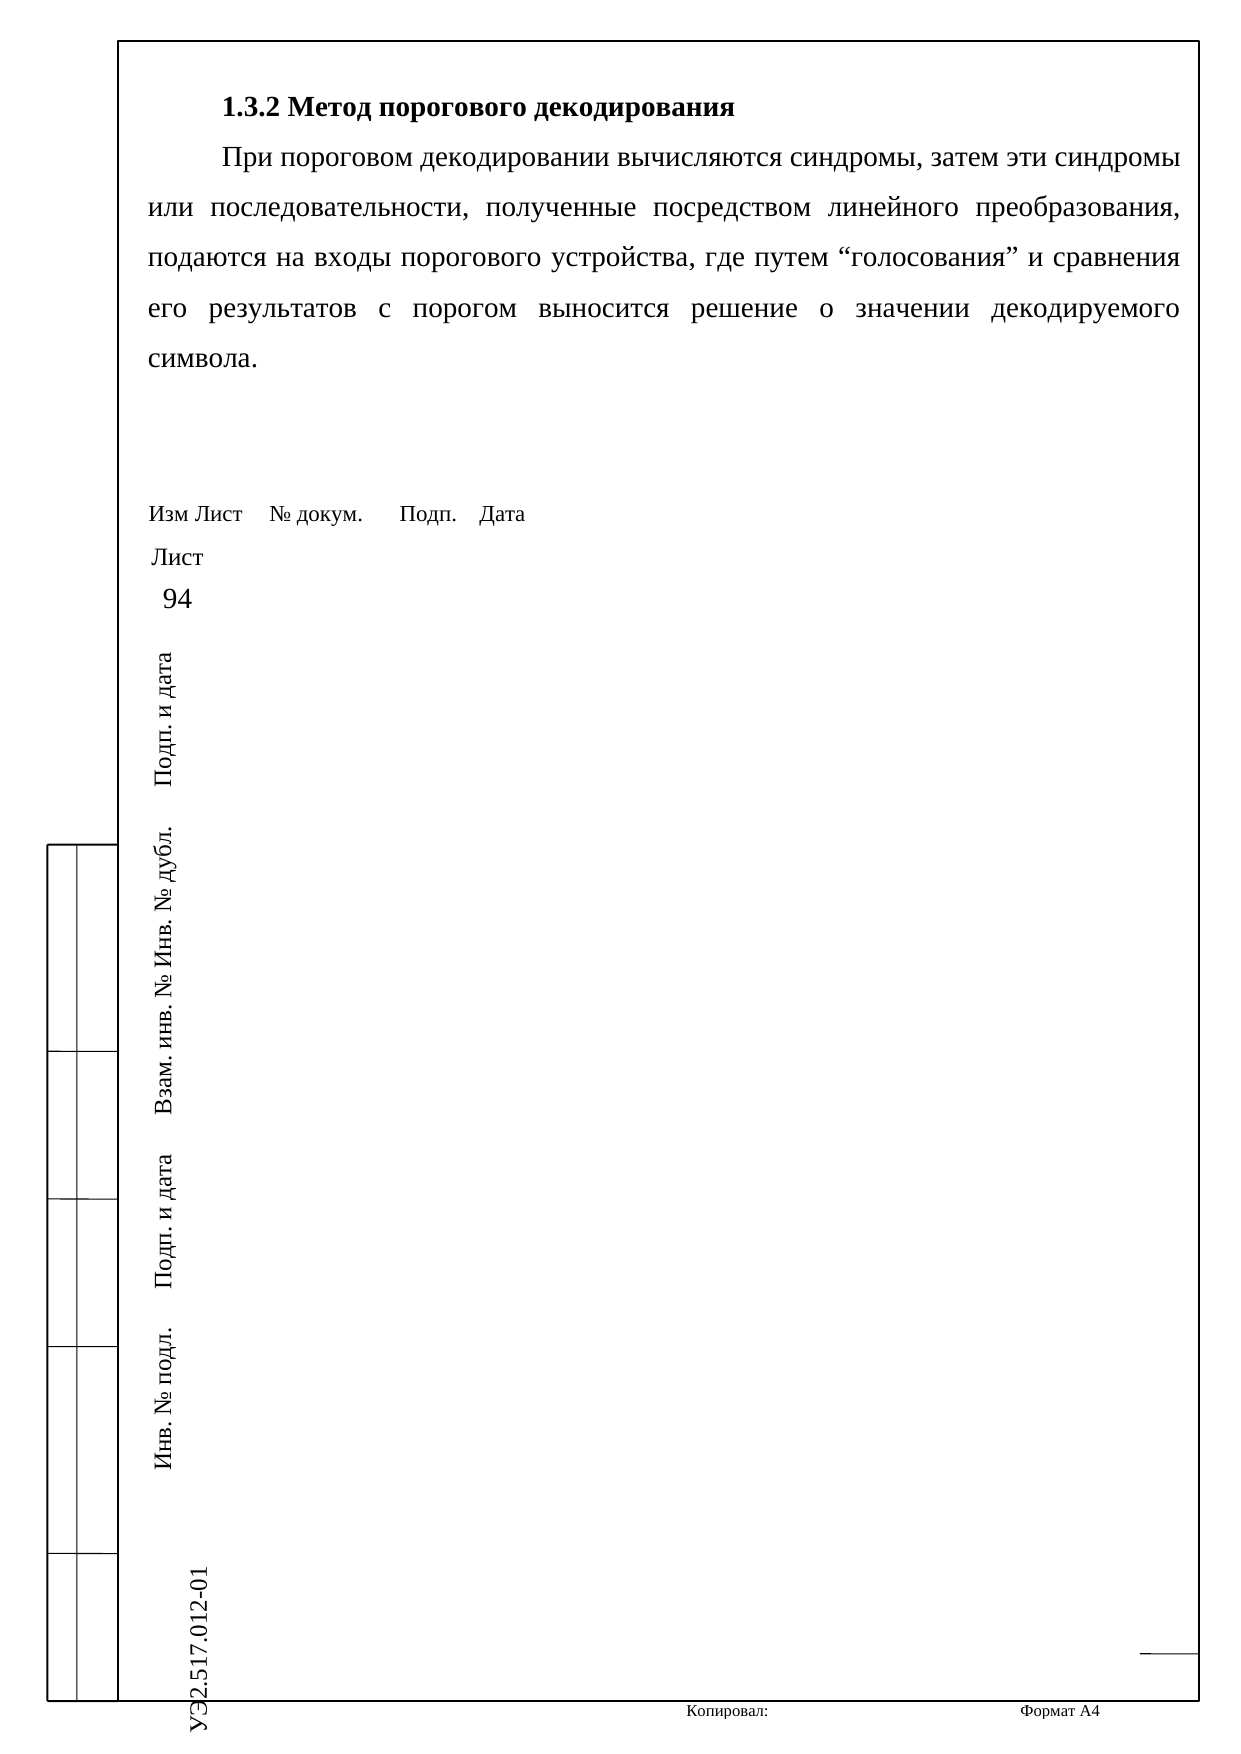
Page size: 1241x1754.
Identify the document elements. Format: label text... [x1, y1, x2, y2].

subtitle 1.3.2 Метод порогового декодирования [222, 89, 1181, 122]
text При пороговом декодировании вычисляются синдромы, затем эти синдромы или последовательности, полученные посредством линейного преобразования, подаются на входы порогового устройства, где путем “голосования” и сравнения его результатов с порогом выносится решение о значении декодируемого символа. [148, 139, 1181, 374]
